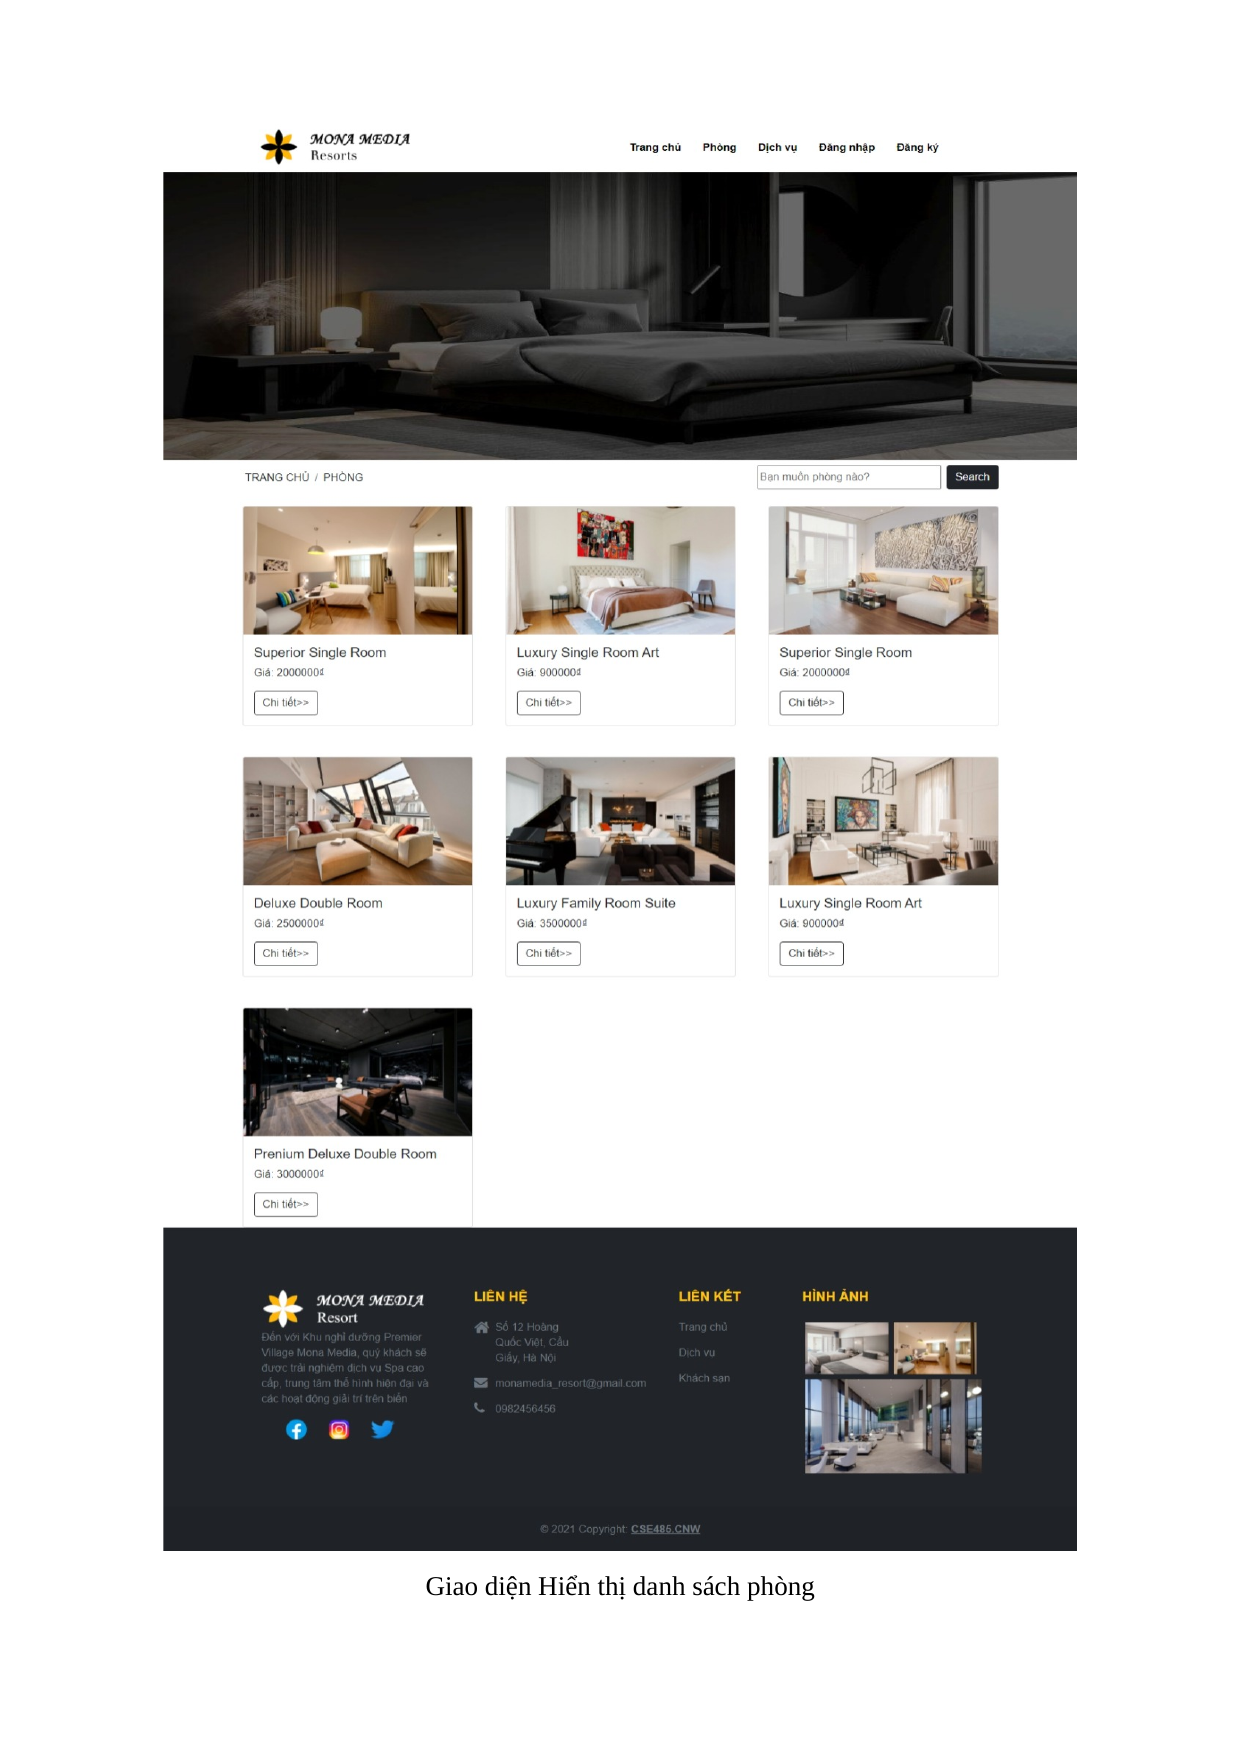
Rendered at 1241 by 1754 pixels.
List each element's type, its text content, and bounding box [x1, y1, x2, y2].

text Giao diện Hiển thị danh sách phòng [118, 1570, 1122, 1601]
picture [163, 118, 1077, 1551]
